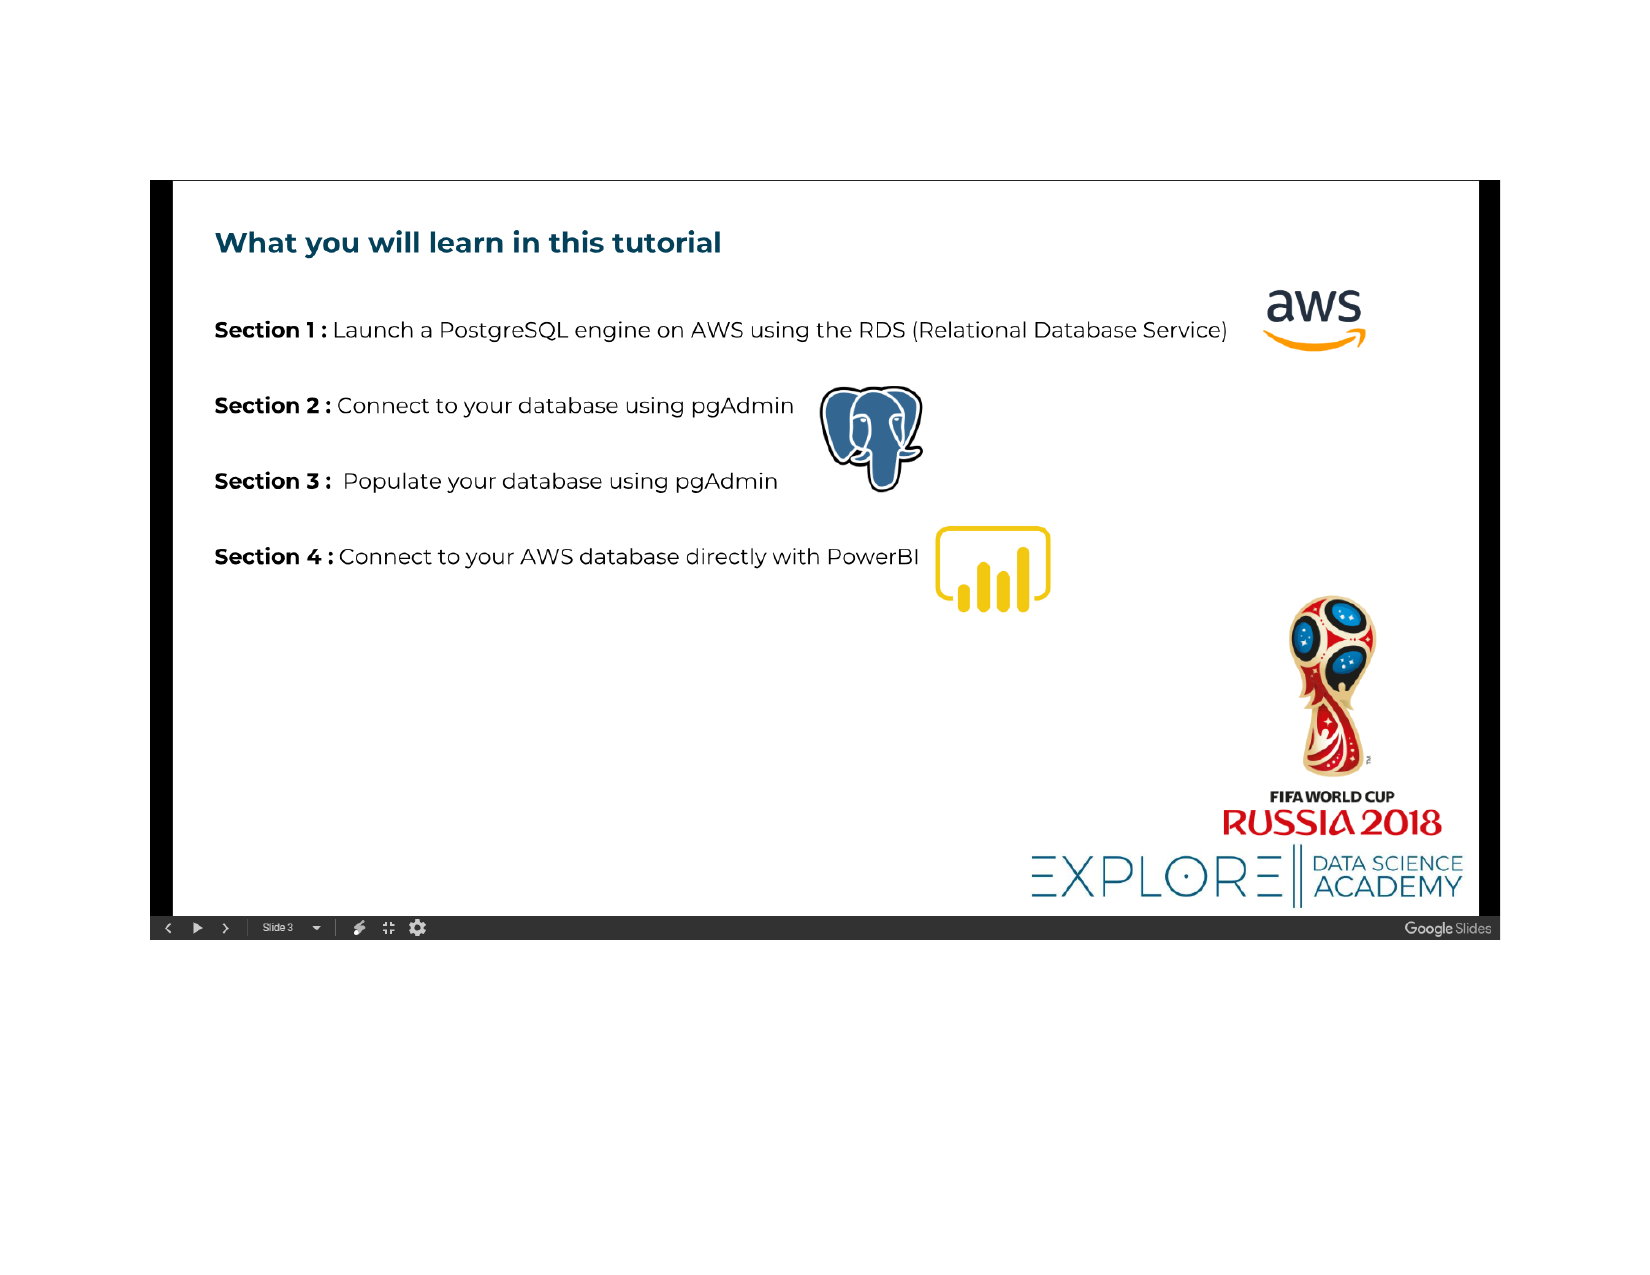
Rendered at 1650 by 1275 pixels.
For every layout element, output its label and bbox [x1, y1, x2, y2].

picture [150, 180, 1500, 940]
